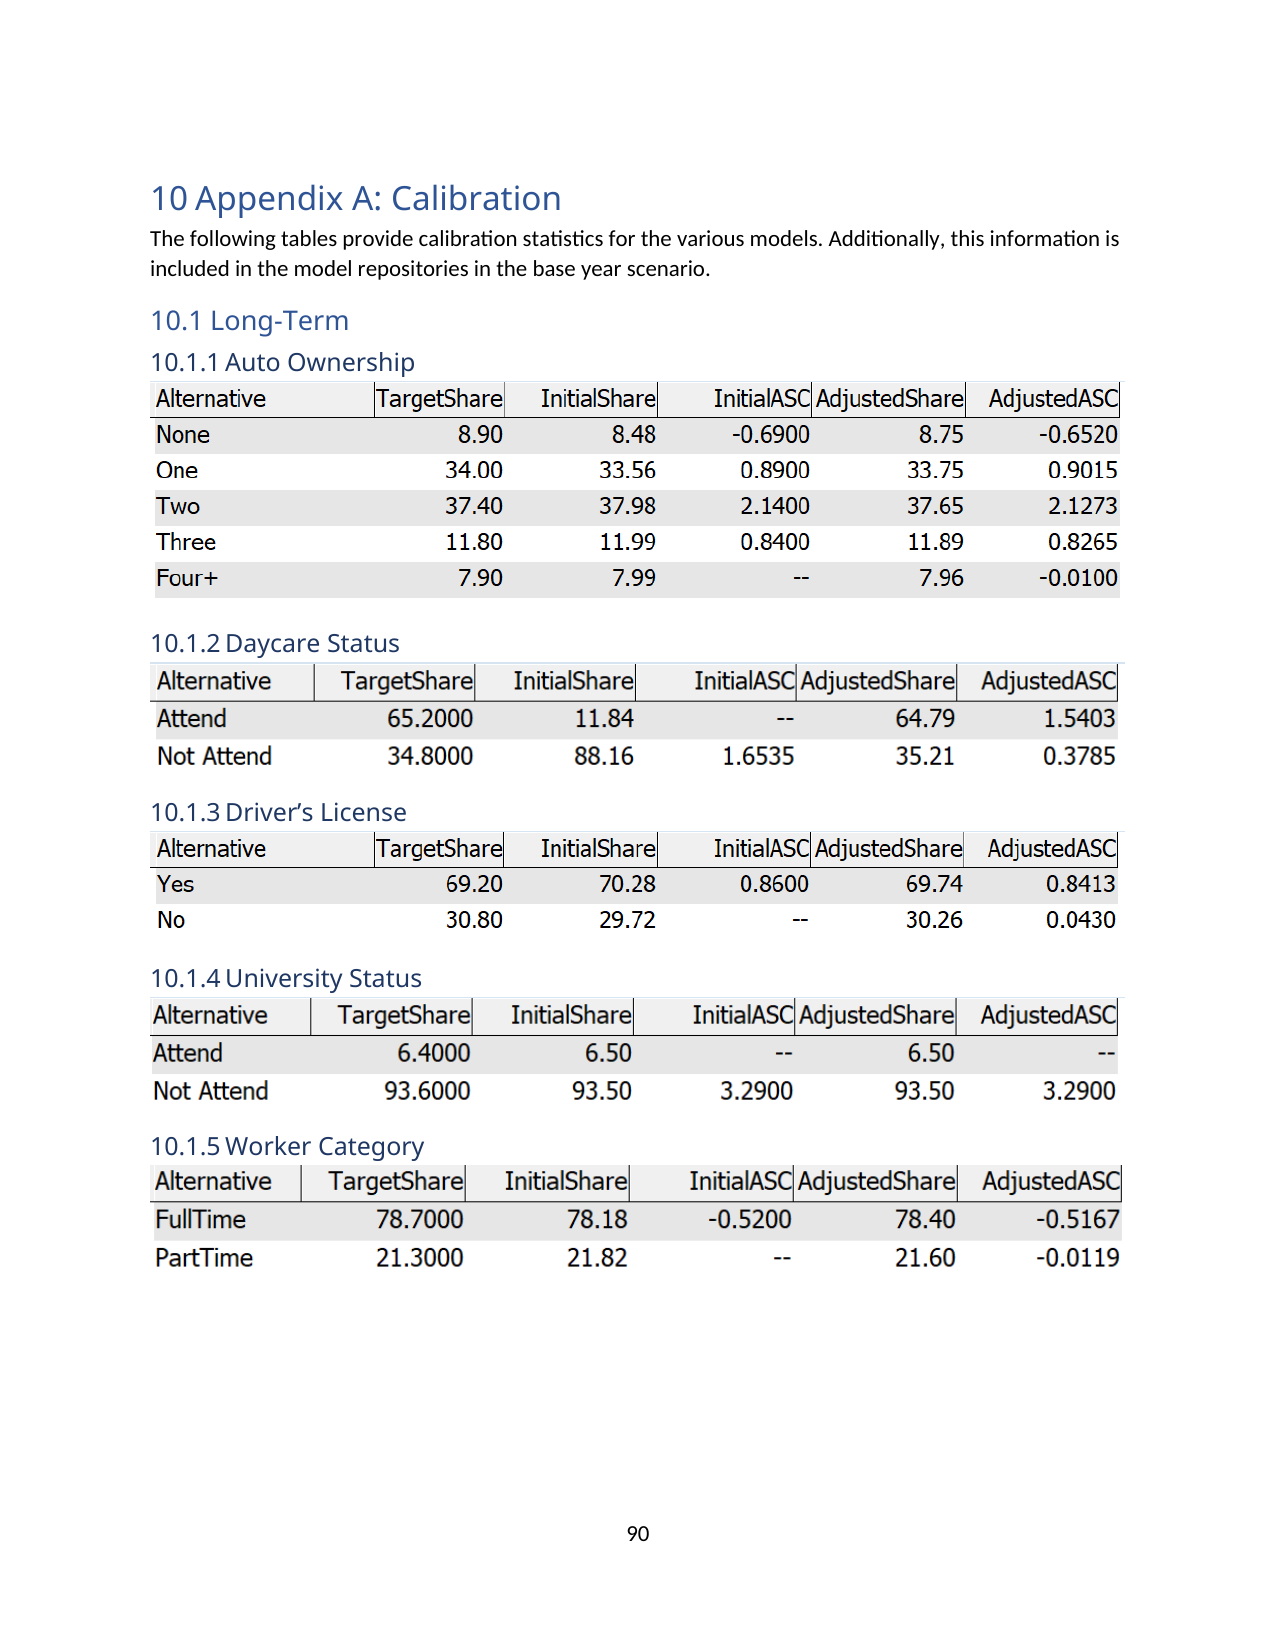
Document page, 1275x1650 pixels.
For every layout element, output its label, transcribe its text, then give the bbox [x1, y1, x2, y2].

picture [150, 381, 1125, 607]
picture [150, 997, 1125, 1111]
subtitle Driver’s License [150, 794, 1125, 828]
subtitle Daycare Status [150, 626, 1125, 660]
subtitle Appendix A: Calibration [150, 175, 1125, 220]
text The following tables provide calibration statistics for the various models. Additionally, this information is included in the model repositories in the base year scenario. [150, 224, 1125, 282]
subtitle University Status [150, 961, 1125, 995]
subtitle Auto Ownership [150, 345, 1125, 379]
picture [150, 662, 1125, 776]
subtitle Long-Term [150, 301, 1125, 338]
picture [150, 1165, 1125, 1278]
picture [150, 831, 1125, 942]
subtitle Worker Category [150, 1129, 1125, 1163]
